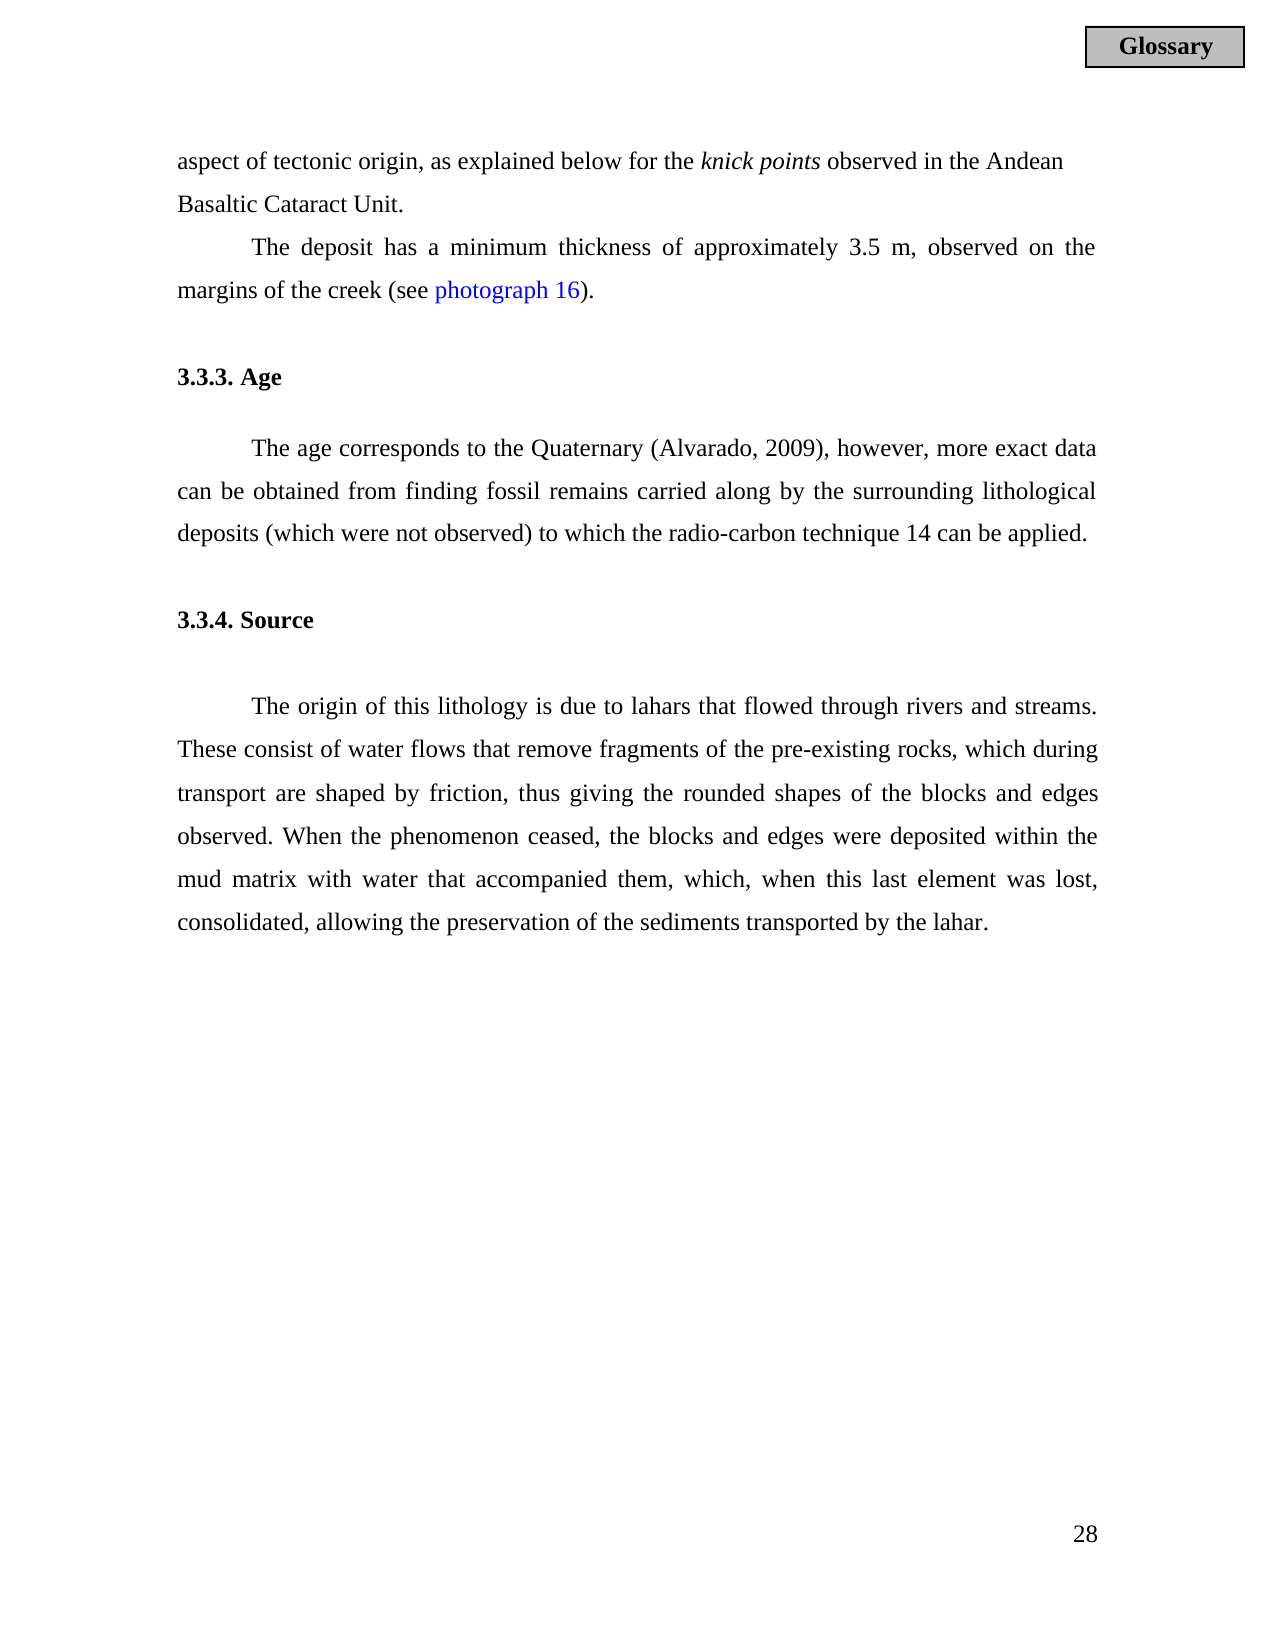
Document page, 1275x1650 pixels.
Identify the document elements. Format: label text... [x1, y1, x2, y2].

subtitle Source [177, 606, 1150, 634]
text aspect of tectonic origin, as explained below for the knick points observed in the Andean Basaltic Cataract Unit. [177, 146, 1100, 218]
text The age corresponds to the Quaternary (Alvarado, 2009), however, more exact data can be obtained from finding fossil remains carried along by the surrounding lithological deposits (which were not observed) to which the radio-carbon technique 14 can be applied. [177, 433, 1098, 547]
text The deposit has a minimum thickness of approximately 3.5 m, observed on the margins of the creek (see photograph 16). [177, 232, 1097, 304]
subtitle Age [177, 362, 1150, 391]
text The origin of this lithology is due to lahars that flowed through rivers and streams. These consist of water flows that remove fragments of the pre-existing rocks, which during transport are shaped by friction, thus giving the rounded shapes of the blocks and edges observed. When the phenomenon ceased, the blocks and edges were deposited within the mud matrix with water that accompanied them, which, when this last element was lost, consolidated, allowing the preservation of the sediments transported by the lahar. [177, 691, 1099, 936]
